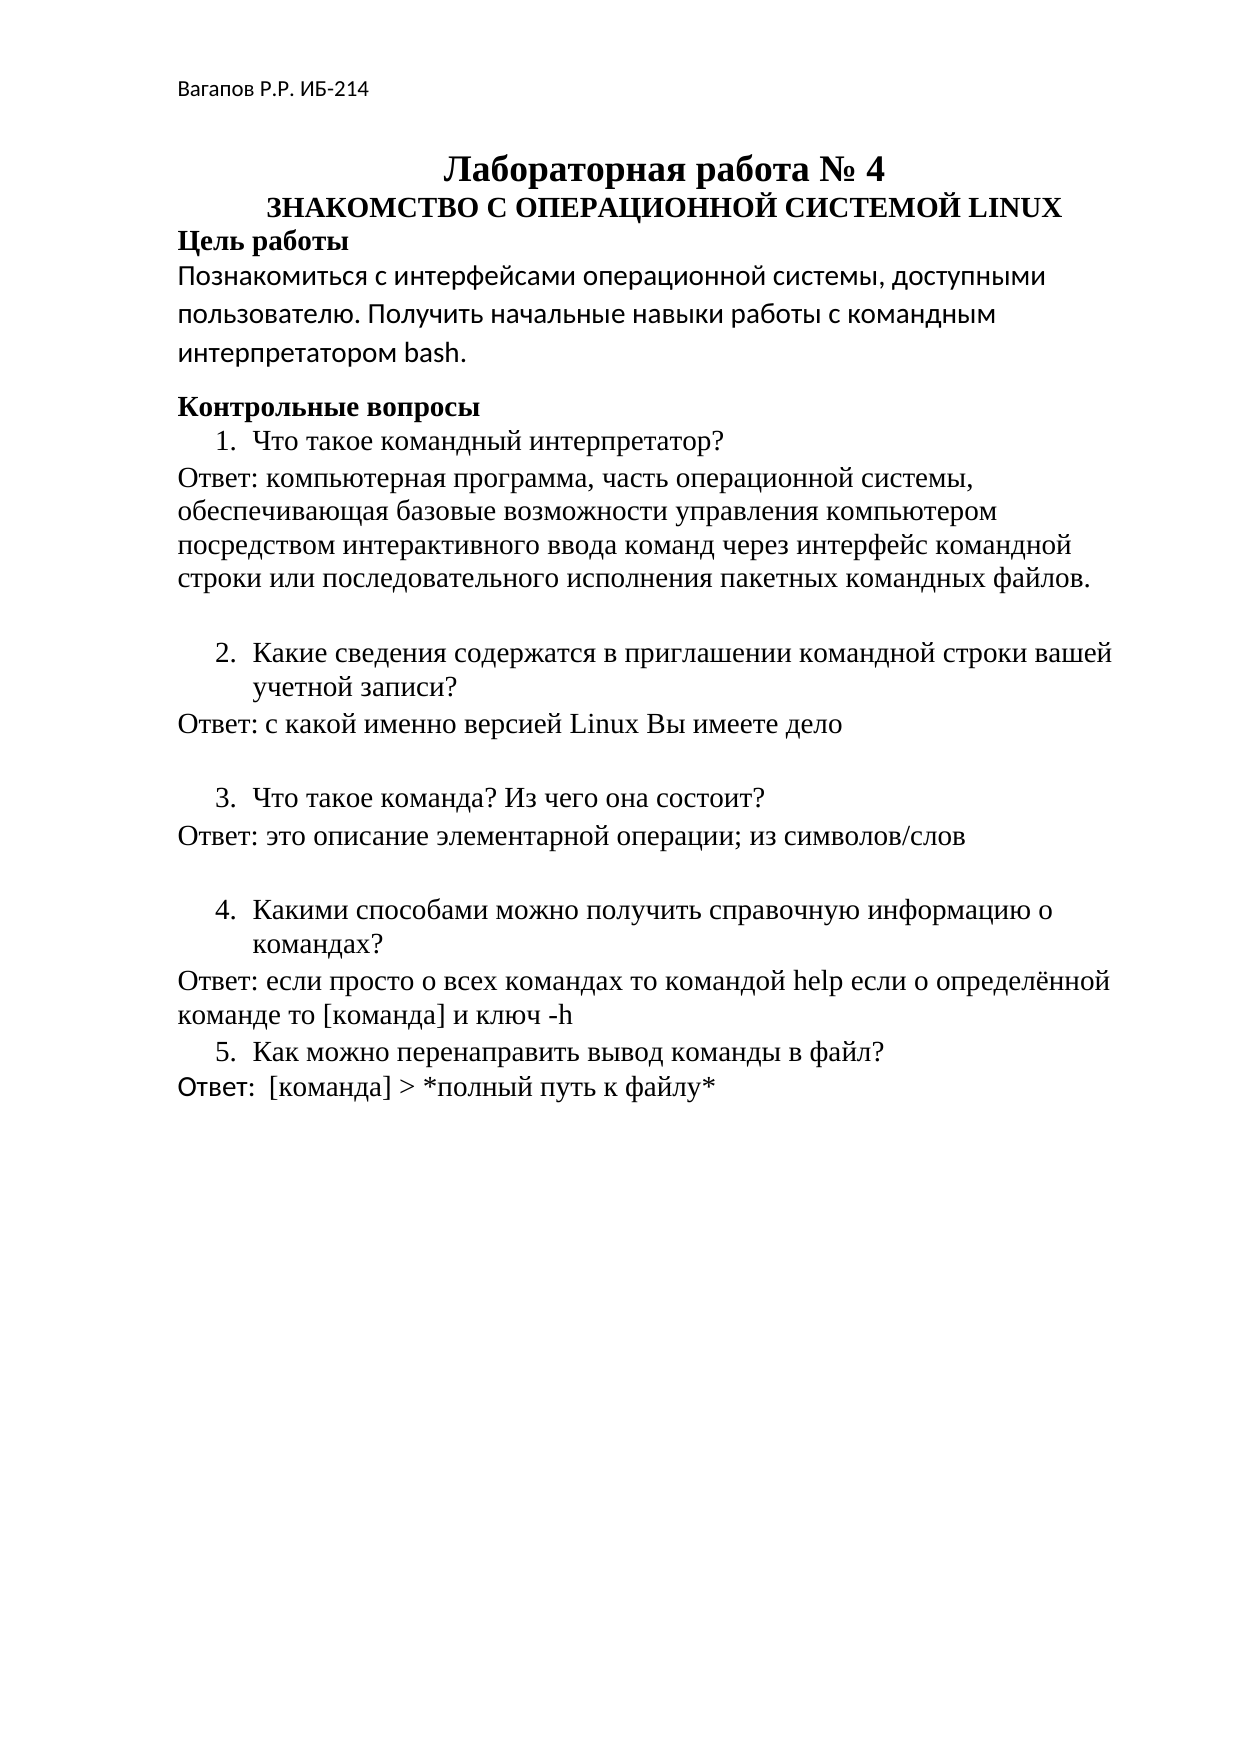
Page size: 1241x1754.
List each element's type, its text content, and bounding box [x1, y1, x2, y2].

list Какие сведения содержатся в приглашении командной строки вашей учетной записи? [215, 635, 1152, 702]
text Ответ: если просто о всех командах то командой help если о определённой команде то [команда] и ключ -h [177, 963, 1152, 1030]
text Лабораторная работа № 4 [177, 147, 1152, 190]
text Контрольные вопросы [177, 389, 1152, 423]
list Что такое командный интерпретатор? [215, 423, 1152, 456]
text Ответ: с какой именно версией Linux Вы имеете дело [177, 706, 1152, 739]
text Ответ: это описание элементарной операции; из символов/слов [177, 818, 1152, 851]
list Какими способами можно получить справочную информацию о командах? [215, 892, 1152, 959]
text ЗНАКОМСТВО С ОПЕРАЦИОННОЙ СИСТЕМОЙ LINUX [177, 190, 1152, 223]
text Познакомиться с интерфейсами операционной системы, доступными пользователю. Получить начальные навыки работы с командным интерпретатором bash. [177, 257, 1152, 369]
list Что такое команда? Из чего она состоит? [215, 781, 1152, 814]
text Ответ: [команда] > *полный путь к файлу* [177, 1068, 1152, 1103]
text Ответ: компьютерная программа, часть операционной системы, обеспечивающая базовые возможности управления компьютером посредством интерактивного ввода команд через интерфейс командной строки или последовательного исполнения пакетных командных файлов. [177, 460, 1152, 594]
text Цель работы [177, 223, 1152, 257]
list Как можно перенаправить вывод команды в файл? [215, 1034, 1152, 1068]
